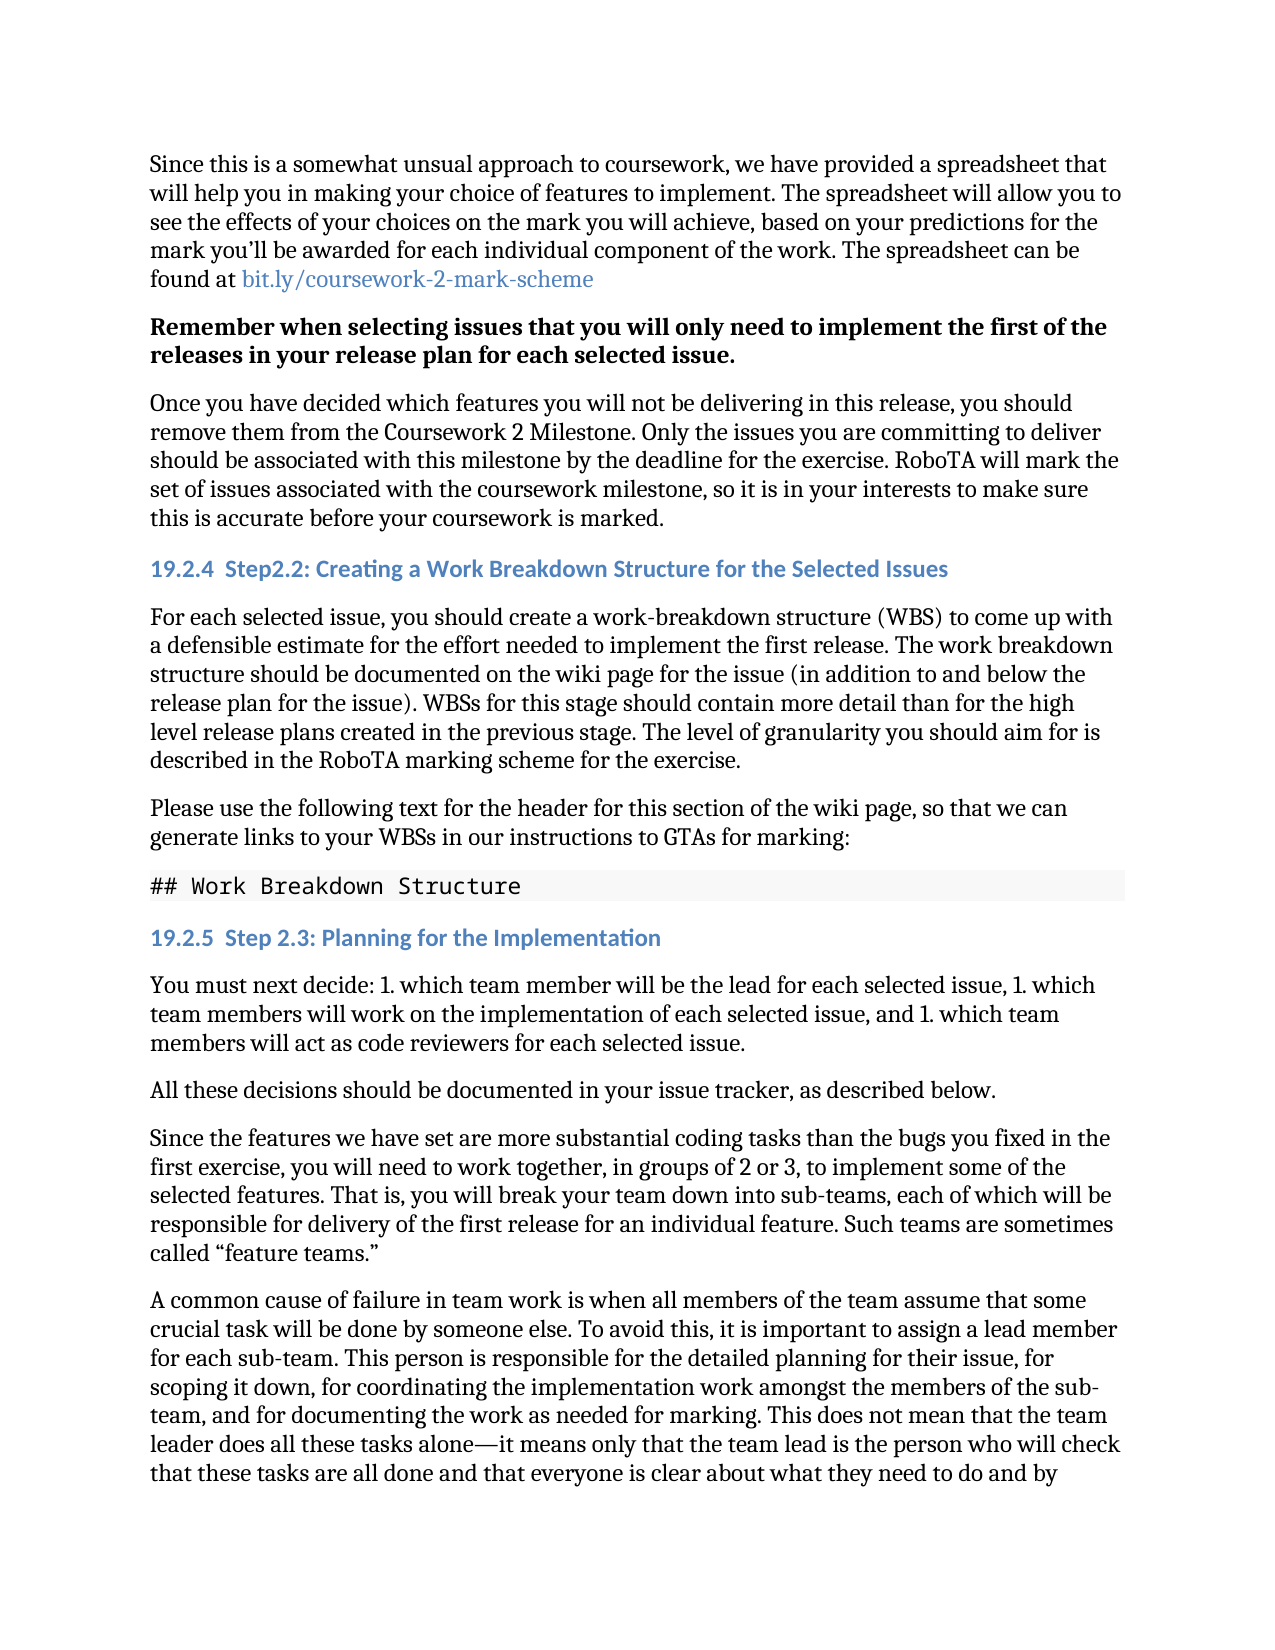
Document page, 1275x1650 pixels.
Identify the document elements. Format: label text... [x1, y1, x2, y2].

text For each selected issue, you should create a work-breakdown structure (WBS) to come up with a defensible estimate for the effort needed to implement the first release. The work breakdown structure should be documented on the wiki page for the issue (in addition to and below the release plan for the issue). WBSs for this stage should contain more detail than for the high level release plans created in the previous stage. The level of granularity you should aim for is described in the RoboTA marking scheme for the exercise. [150, 603, 1125, 775]
text Please use the following text for the header for this section of the wiki page, so that we can generate links to your WBSs in our instructions to GTAs for marking: [150, 794, 1125, 851]
text ## Work Breakdown Structure [150, 870, 1125, 901]
subtitle 19.2.4 Step2.2: Creating a Work Breakdown Structure for the Selected Issues [150, 553, 1125, 584]
subtitle 19.2.5 Step 2.3: Planning for the Implementation [150, 922, 1125, 953]
text Since this is a somewhat unsual approach to coursework, we have provided a spreadsheet that will help you in making your choice of features to implement. The spreadsheet will allow you to see the effects of your choices on the mark you will achieve, based on your predictions for the mark you’ll be awarded for each individual component of the work. The spreadsheet can be found at bit.ly/coursework-2-mark-scheme [150, 150, 1125, 294]
text All these decisions should be documented in your issue tracker, as described below. [150, 1076, 1125, 1105]
text You must next decide: 1. which team member will be the lead for each selected issue, 1. which team members will work on the implementation of each selected issue, and 1. which team members will act as code reviewers for each selected issue. [150, 971, 1125, 1058]
text Since the features we have set are more substantial coding tasks than the bugs you fixed in the first exercise, you will need to work together, in groups of 2 or 3, to implement some of the selected features. That is, you will break your team down into sub-teams, each of which will be responsible for delivery of the first release for an individual feature. Such teams are sometimes called “feature teams.” [150, 1124, 1125, 1268]
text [150, 1286, 1125, 1488]
text Remember when selecting issues that you will only need to implement the first of the releases in your release plan for each selected issue. [150, 312, 1125, 370]
text Once you have decided which features you will not be delivering in this release, you should remove them from the Coursework 2 Milestone. Only the issues you are committing to deliver should be associated with this milestone by the deadline for the exercise. RoboTA will mark the set of issues associated with the coursework milestone, so it is in your interests to make sure this is accurate before your coursework is marked. [150, 389, 1125, 532]
